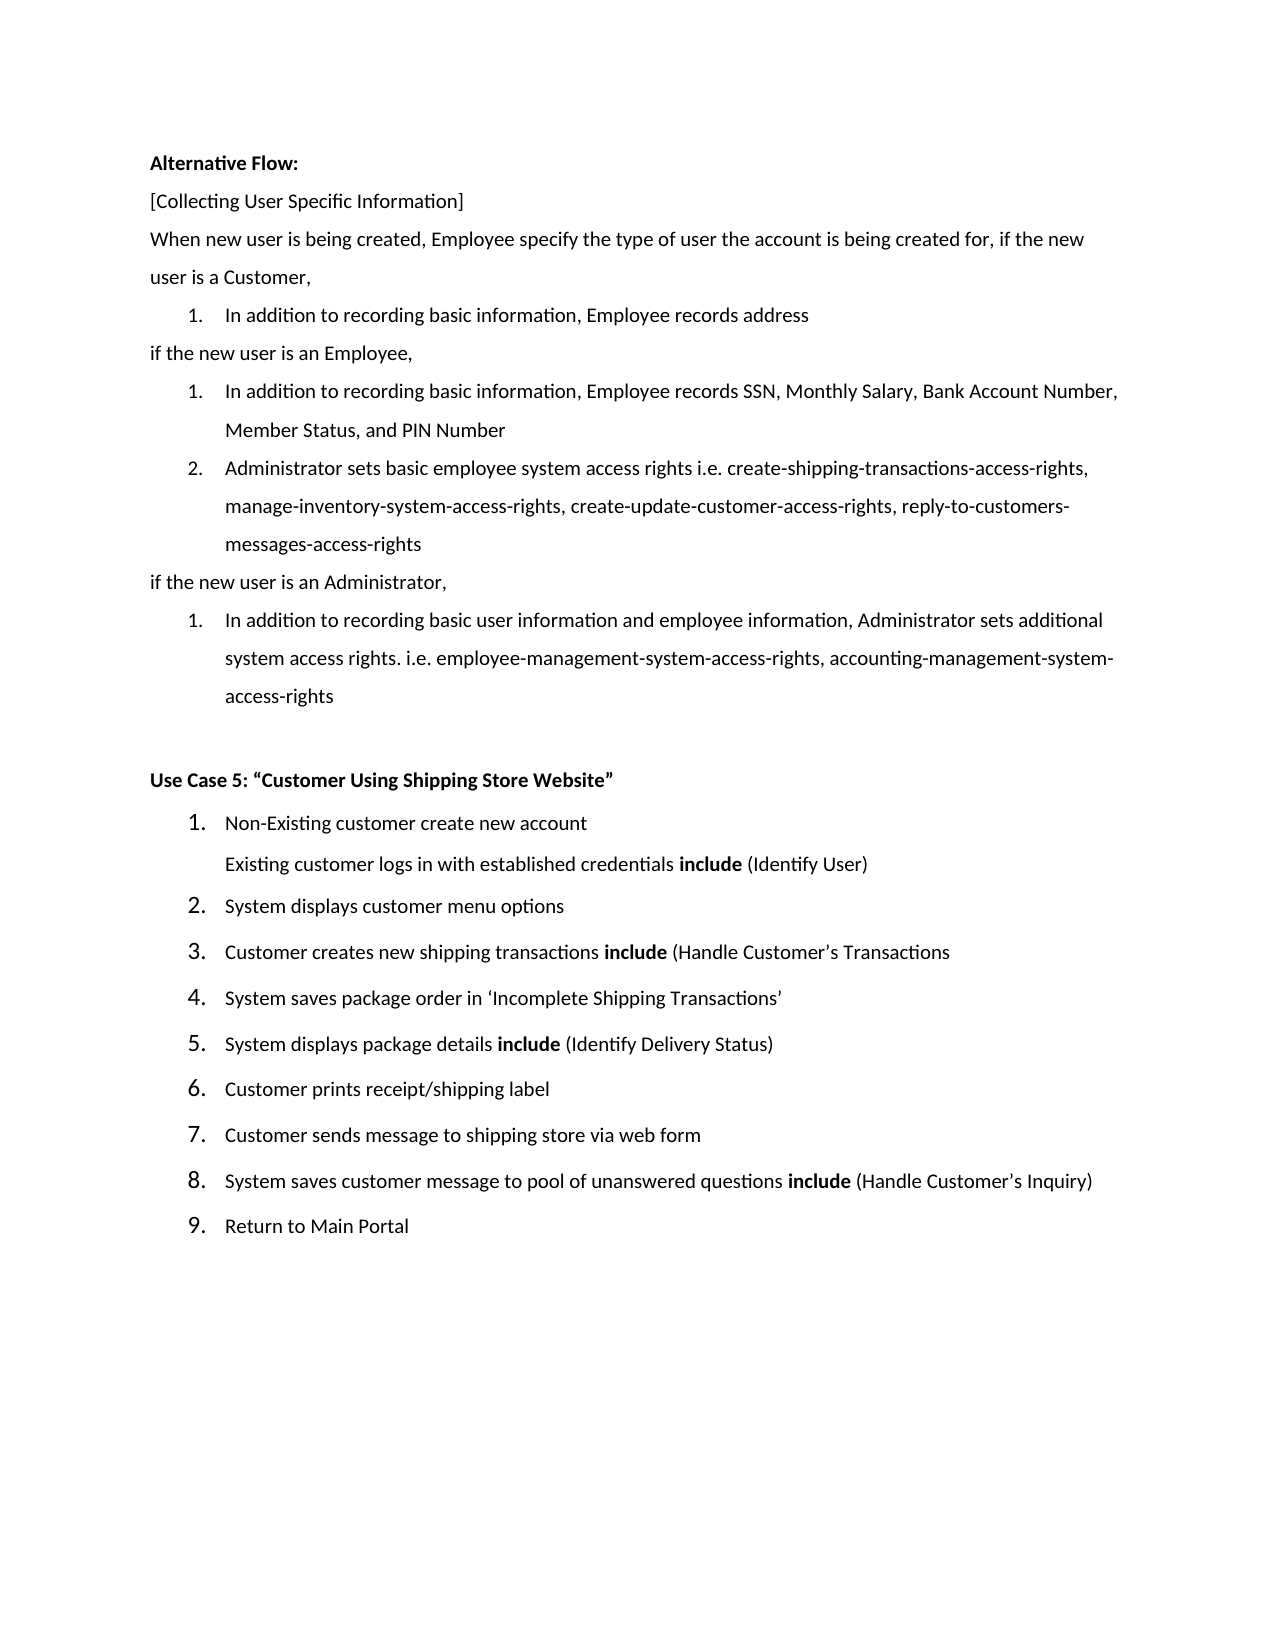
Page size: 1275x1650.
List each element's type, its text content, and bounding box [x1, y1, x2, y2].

list Administrator sets basic employee system access rights i.e. create-shipping-transactions-access-rights, manage-inventory-system-access-rights, create-update-customer-access-rights, reply-to-customers-messages-access-rights [187, 455, 1125, 557]
list Existing customer logs in with established credentials include (Identify User) [225, 851, 1125, 877]
list In addition to recording basic user information and employee information, Administrator sets additional system access rights. i.e. employee-management-system-access-rights, accounting-management-system-access-rights [187, 607, 1125, 709]
list In addition to recording basic information, Employee records address [187, 302, 1125, 328]
text When new user is being created, Employee specify the type of user the account is being created for, if the new user is a Customer, [150, 226, 1125, 290]
list Customer creates new shipping transactions include (Handle Customer’s Transactions [187, 935, 1125, 966]
text if the new user is an Employee, [150, 341, 1125, 366]
list Return to Main Portal [187, 1210, 1125, 1240]
list Customer sends message to shipping store via web form [187, 1118, 1125, 1149]
text [Collecting User Specific Information] [150, 188, 1125, 213]
list In addition to recording basic information, Employee records SSN, Monthly Salary, Bank Account Number, Member Status, and PIN Number [187, 379, 1125, 442]
list System saves package order in ‘Incomplete Shipping Transactions’ [187, 981, 1125, 1012]
list Non-Existing customer create new account [187, 806, 1125, 836]
text if the new user is an Administrator, [150, 569, 1125, 595]
list Customer prints receipt/shipping label [187, 1072, 1125, 1103]
list System displays package details include (Identify Delivery Status) [187, 1027, 1125, 1057]
text Use Case 5: “Customer Using Shipping Store Website” [150, 768, 1125, 793]
text Alternative Flow: [150, 150, 1125, 175]
list System displays customer menu options [187, 889, 1125, 920]
list System saves customer message to pool of unanswered questions include (Handle Customer’s Inquiry) [187, 1164, 1125, 1194]
